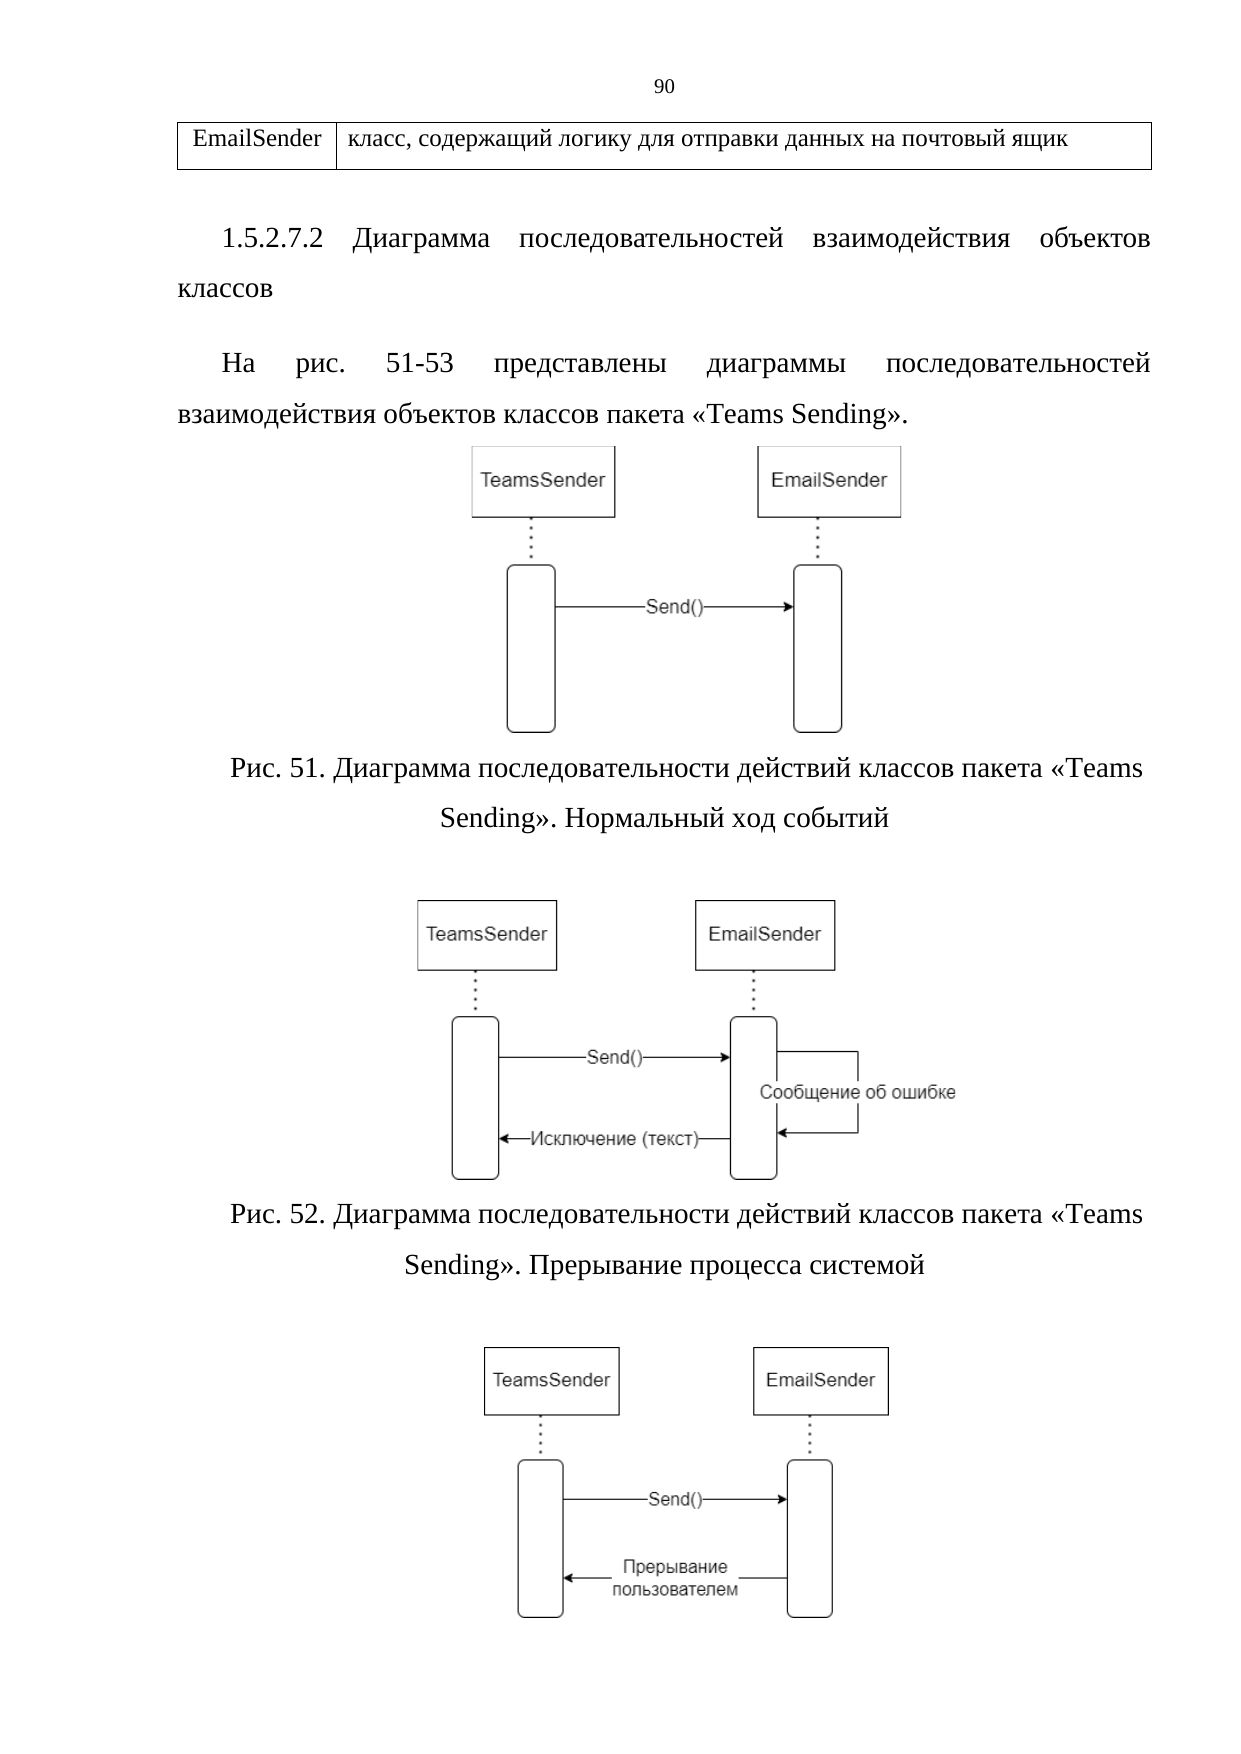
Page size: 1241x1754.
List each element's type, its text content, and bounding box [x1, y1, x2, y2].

text На рис. 51-53 представлены диаграммы последовательностей взаимодействия объектов классов пакета «Teams Sending». [177, 345, 1152, 429]
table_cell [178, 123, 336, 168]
picture [417, 900, 956, 1180]
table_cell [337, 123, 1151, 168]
text Рис. 51. Диаграмма последовательности действий классов пакета «Teams Sending». Нормальный ход событий [177, 750, 1152, 834]
text 1.5.2.7.2 Диаграмма последовательностей взаимодействия объектов классов [177, 220, 1152, 304]
picture [484, 1347, 889, 1618]
text Рис. 52. Диаграмма последовательности действий классов пакета «Teams Sending». Прерывание процесса системой [177, 1197, 1152, 1281]
picture [471, 446, 902, 733]
